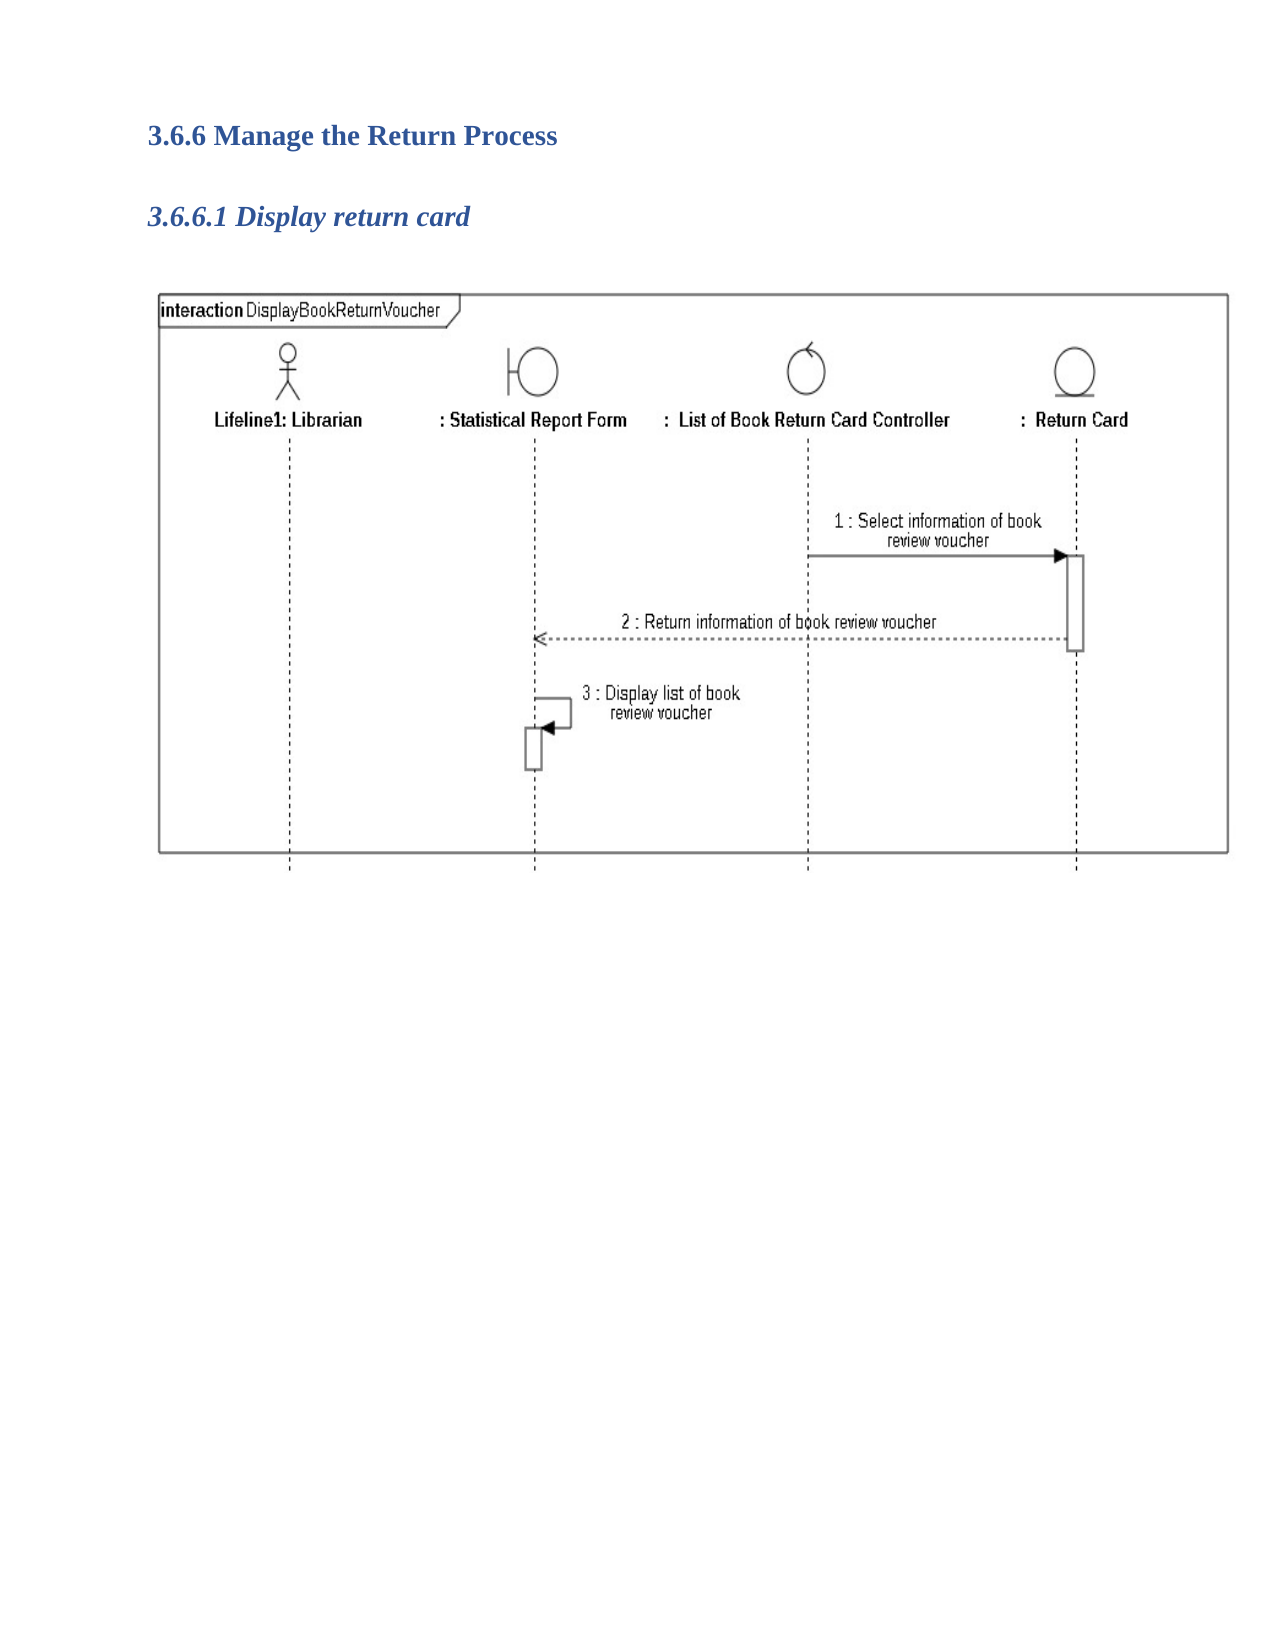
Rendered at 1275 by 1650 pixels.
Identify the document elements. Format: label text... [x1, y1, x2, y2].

subtitle 3.6.6.1 Display return card [148, 199, 1157, 233]
subtitle 3.6.6 Manage the Return Process [148, 118, 1157, 152]
picture [147, 280, 1242, 873]
